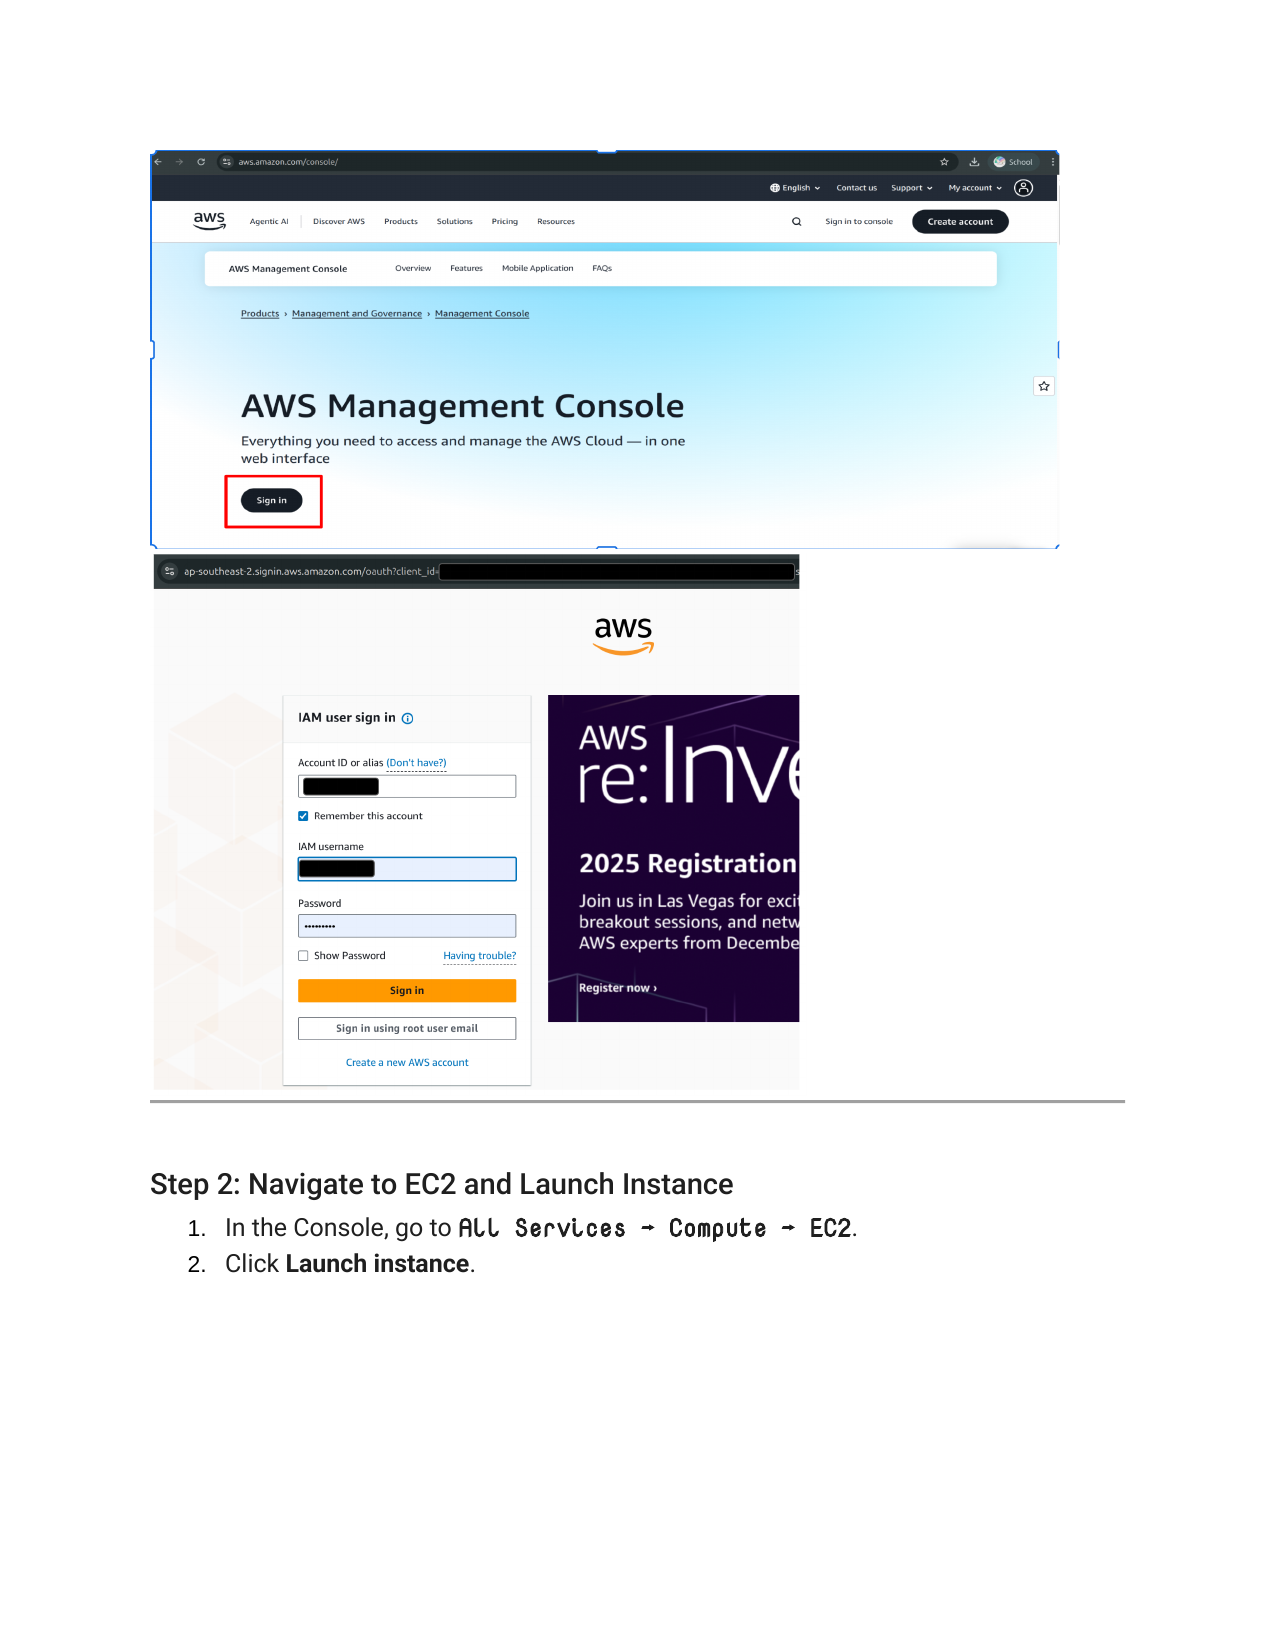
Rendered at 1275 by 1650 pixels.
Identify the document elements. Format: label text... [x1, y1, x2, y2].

picture [150, 150, 1060, 549]
list Click Launch instance. [187, 1249, 1125, 1279]
subtitle Step 2: Navigate to EC2 and Launch Instance [150, 1167, 1125, 1201]
picture [150, 553, 807, 1096]
list In the Console, go to All Services → Compute → EC2. [187, 1209, 1125, 1244]
